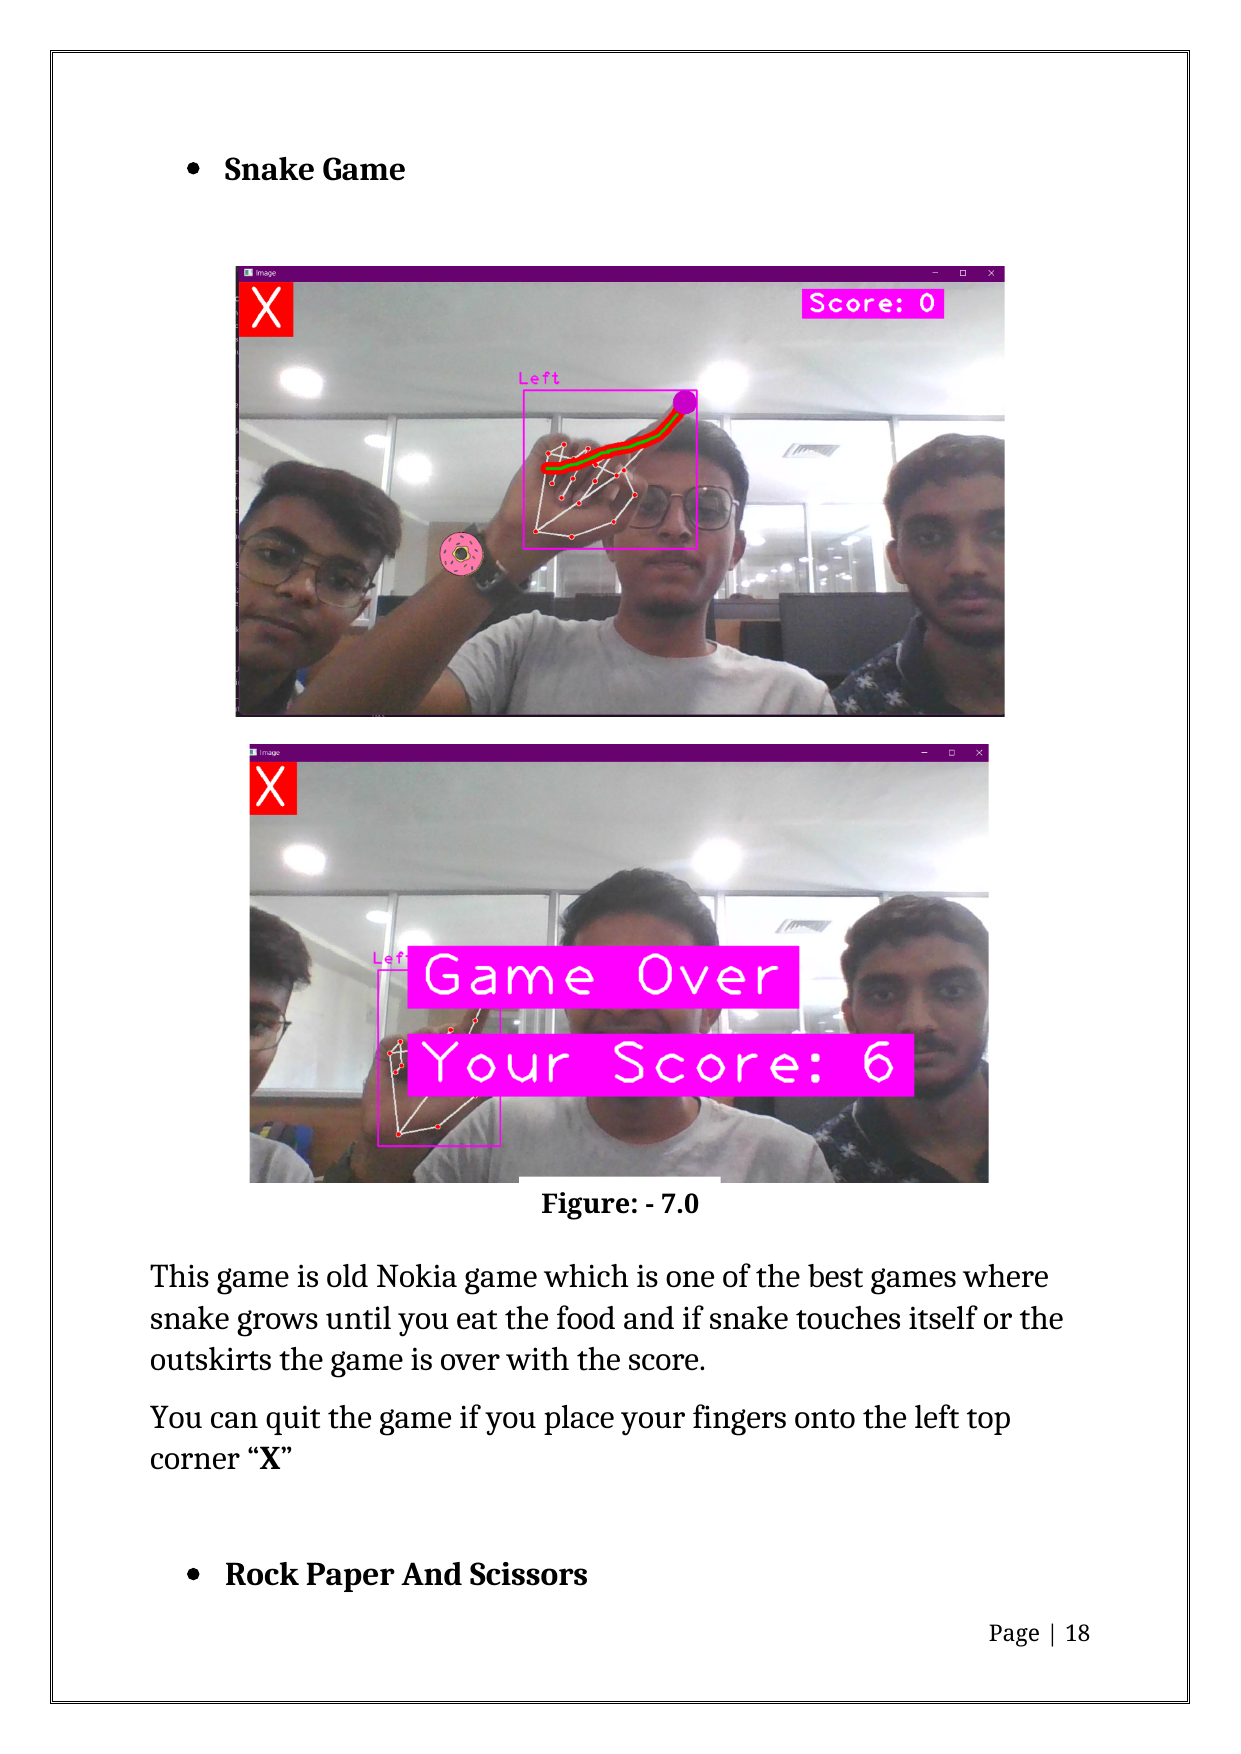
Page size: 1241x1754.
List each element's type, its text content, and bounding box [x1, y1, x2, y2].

list Snake Game [187, 150, 1090, 188]
picture [235, 266, 1005, 717]
text You can quit the game if you place your fingers onto the left top corner “X” [150, 1398, 1090, 1478]
text This game is old Nokia game which is one of the best games where snake grows until you eat the food and if snake touches itself or the outskirts the game is over with the score. [150, 1258, 1090, 1379]
list Rock Paper And Scissors [187, 1556, 1090, 1594]
picture [248, 744, 988, 1182]
